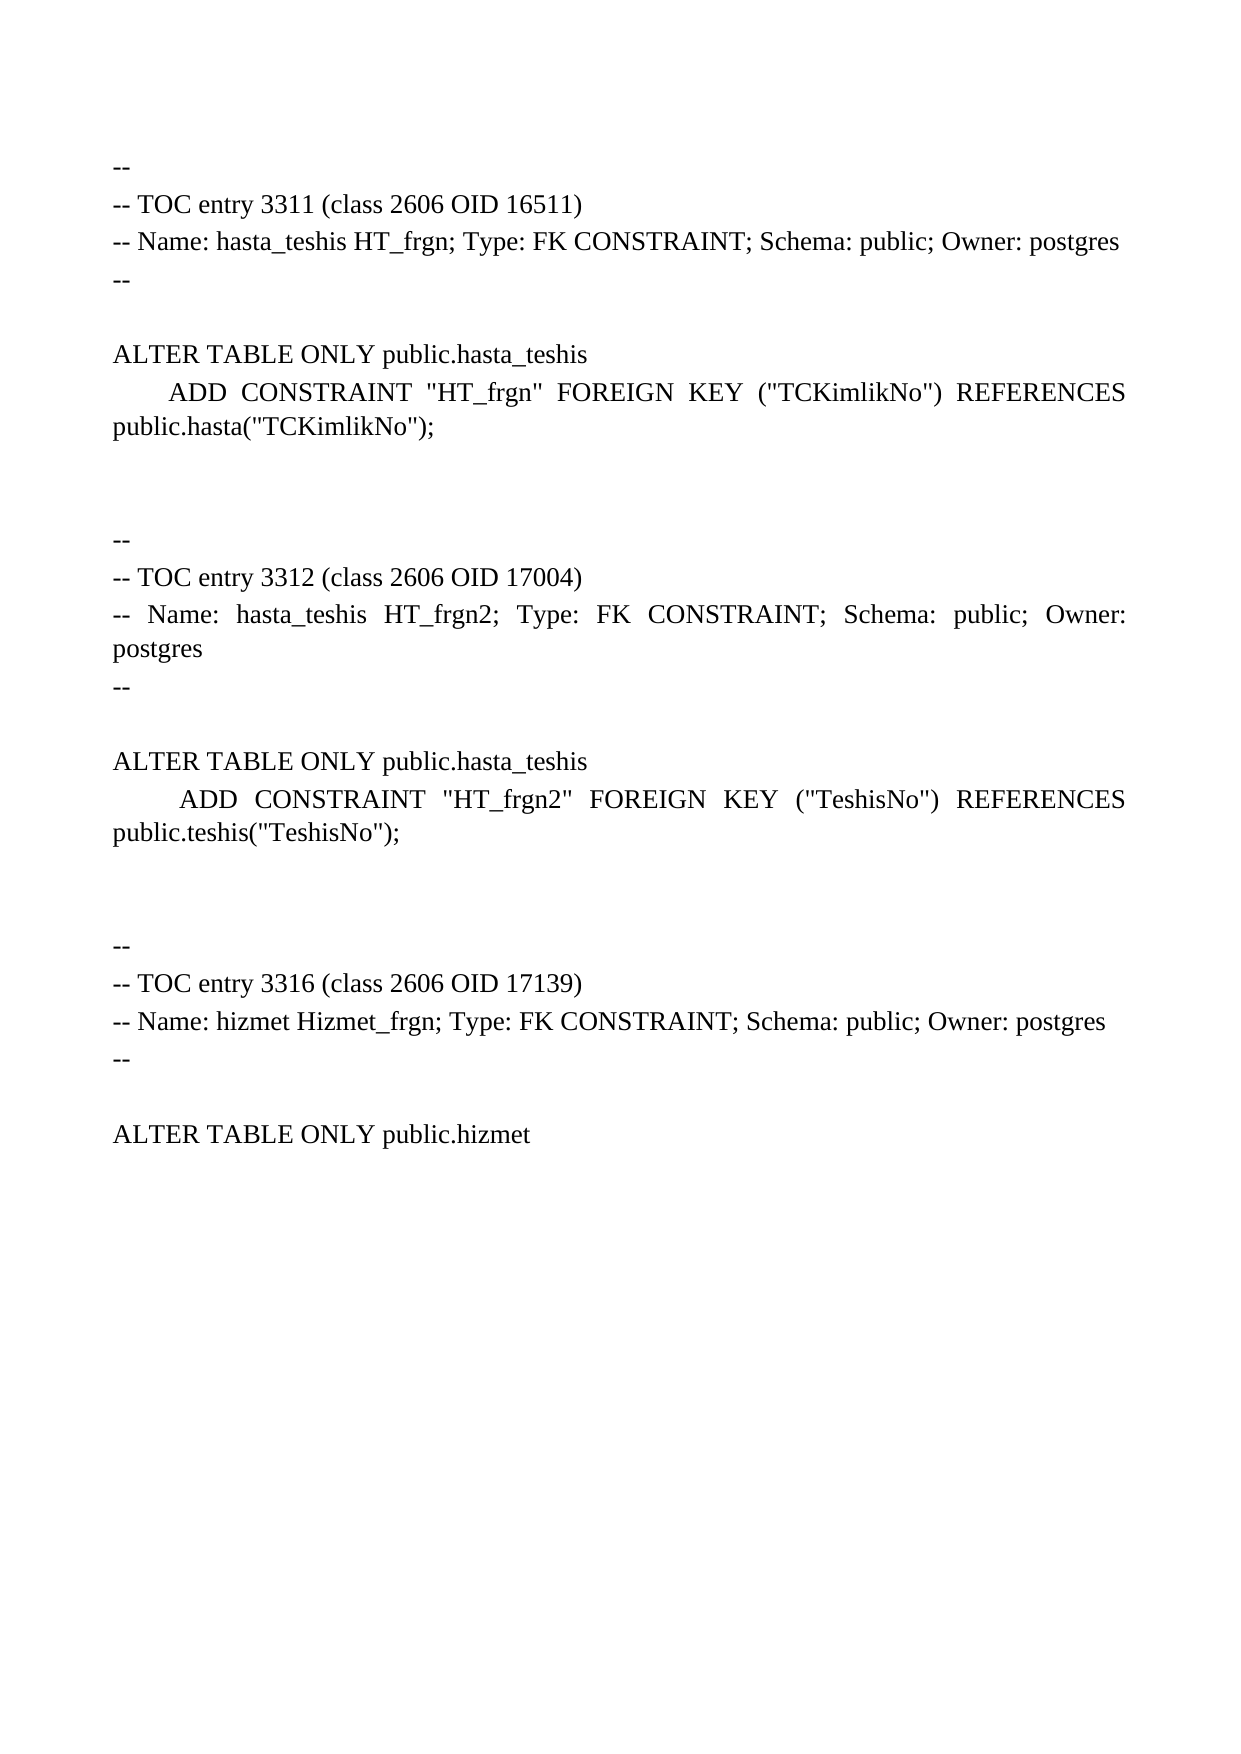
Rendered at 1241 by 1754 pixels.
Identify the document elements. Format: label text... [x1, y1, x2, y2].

text -- Name: hasta_teshis HT_frgn2; Type: FK CONSTRAINT; Schema: public; Owner: postgres [112, 598, 1128, 663]
text ALTER TABLE ONLY public.hasta_teshis [112, 338, 1128, 370]
text ADD CONSTRAINT "HT_frgn" FOREIGN KEY ("TCKimlikNo") REFERENCES public.hasta("TCKimlikNo"); [112, 376, 1128, 441]
text ADD CONSTRAINT "HT_frgn2" FOREIGN KEY ("TeshisNo") REFERENCES public.teshis("TeshisNo"); [112, 783, 1128, 847]
text -- [112, 263, 1128, 294]
text -- [112, 523, 1128, 554]
text -- TOC entry 3312 (class 2606 OID 17004) [112, 561, 1128, 592]
text -- [112, 669, 1128, 701]
text -- [112, 929, 1128, 961]
text ALTER TABLE ONLY public.hasta_teshis [112, 745, 1128, 776]
text ALTER TABLE ONLY public.hizmet [112, 1118, 1128, 1149]
text -- [112, 150, 1128, 181]
text -- Name: hizmet Hizmet_frgn; Type: FK CONSTRAINT; Schema: public; Owner: postgres [112, 1005, 1128, 1036]
text -- Name: hasta_teshis HT_frgn; Type: FK CONSTRAINT; Schema: public; Owner: postgres [112, 225, 1128, 257]
text -- [112, 1042, 1128, 1074]
text -- TOC entry 3316 (class 2606 OID 17139) [112, 967, 1128, 998]
text -- TOC entry 3311 (class 2606 OID 16511) [112, 188, 1128, 219]
